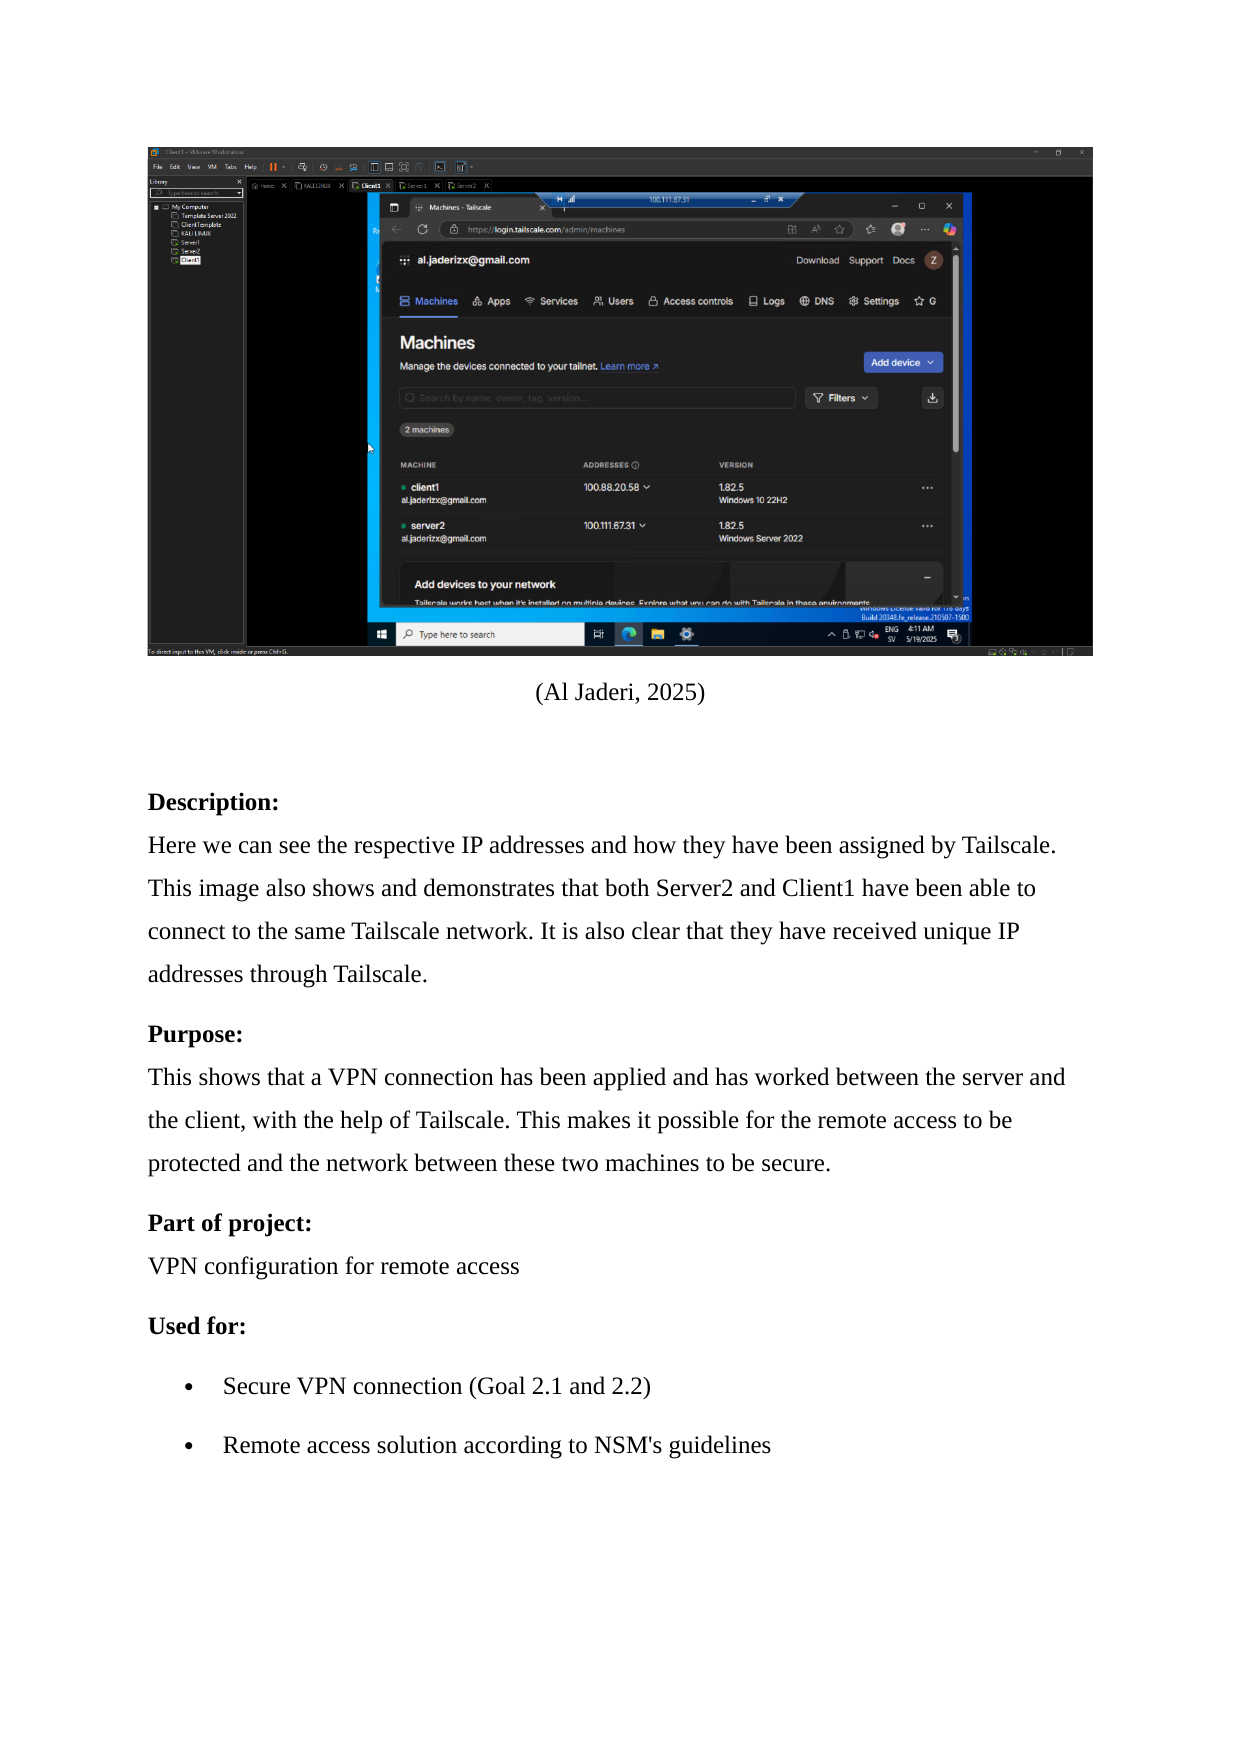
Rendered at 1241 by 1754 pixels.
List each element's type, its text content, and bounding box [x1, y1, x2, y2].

text Purpose: This shows that a VPN connection has been applied and has worked between the server and the client, with the help of Tailscale. This makes it possible for the remote access to be protected and the network between these two machines to be secure. [148, 1019, 1093, 1177]
text Part of project: VPN configuration for remote access [148, 1208, 1093, 1280]
picture [147, 147, 1093, 656]
text Used for: [148, 1311, 1093, 1340]
text (Al Jaderi, 2025) [148, 677, 1093, 706]
list Secure VPN connection (Goal 2.1 and 2.2) [185, 1371, 1093, 1399]
list Remote access solution according to NSM's guidelines [185, 1431, 1093, 1459]
text Description: Here we can see the respective IP addresses and how they have been assigned by Tailscale. This image also shows and demonstrates that both Server2 and Client1 have been able to connect to the same Tailscale network. It is also clear that they have received unique IP addresses through Tailscale. [148, 787, 1093, 988]
